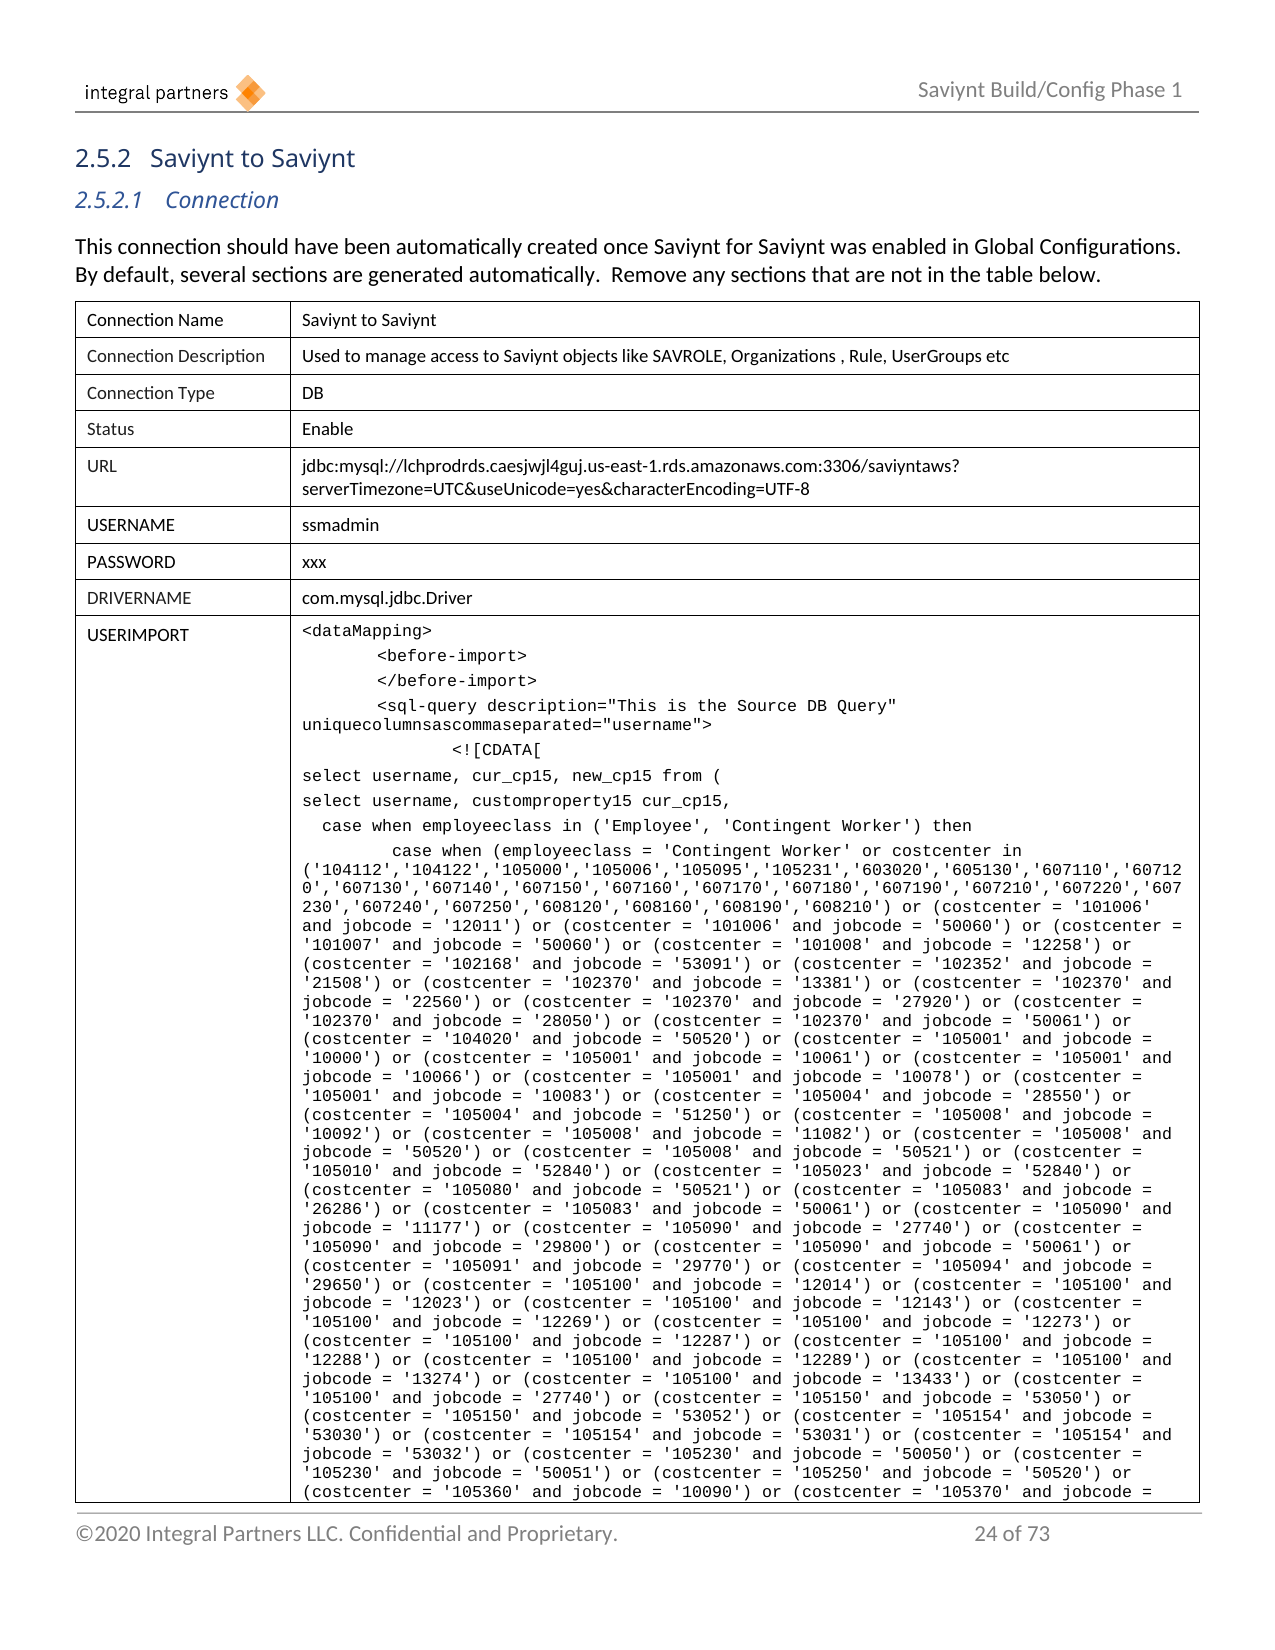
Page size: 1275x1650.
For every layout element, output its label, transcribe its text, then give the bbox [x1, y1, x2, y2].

table_cell Status [76, 411, 290, 447]
subtitle Connection [75, 184, 1200, 215]
table_cell Connection Description [76, 338, 290, 374]
table_cell PASSWORD [76, 544, 290, 579]
table_cell xxx [291, 544, 1199, 579]
table_cell DRIVERNAME [76, 580, 290, 615]
table_cell Enable [291, 411, 1199, 447]
table_cell ssmadmin [291, 507, 1199, 542]
table_cell com.mysql.jdbc.Driver [291, 580, 1199, 615]
table_cell jdbc:mysql://lchprodrds.caesjwjl4guj.us-east-1.rds.amazonaws.com:3306/saviyntaws?serverTimezone=UTC&useUnicode=yes&characterEncoding=UTF-8 [291, 448, 1199, 506]
text This connection should have been automatically created once Saviynt for Saviynt was enabled in Global Configurations. By default, several sections are generated automatically. Remove any sections that are not in the table below. [75, 232, 1200, 288]
table_cell Connection Type [76, 375, 290, 410]
subtitle Saviynt to Saviynt [75, 141, 1200, 174]
table_cell USERIMPORT [76, 616, 290, 1502]
table_cell DB [291, 375, 1199, 410]
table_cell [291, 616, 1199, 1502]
picture [86, 75, 266, 112]
table_cell USERNAME [76, 507, 290, 542]
table_header Connection Name [76, 302, 290, 337]
table_header Saviynt to Saviynt [291, 302, 1199, 337]
table_cell URL [76, 448, 290, 506]
table_cell Used to manage access to Saviynt objects like SAVROLE, Organizations , Rule, UserGroups etc [291, 338, 1199, 374]
